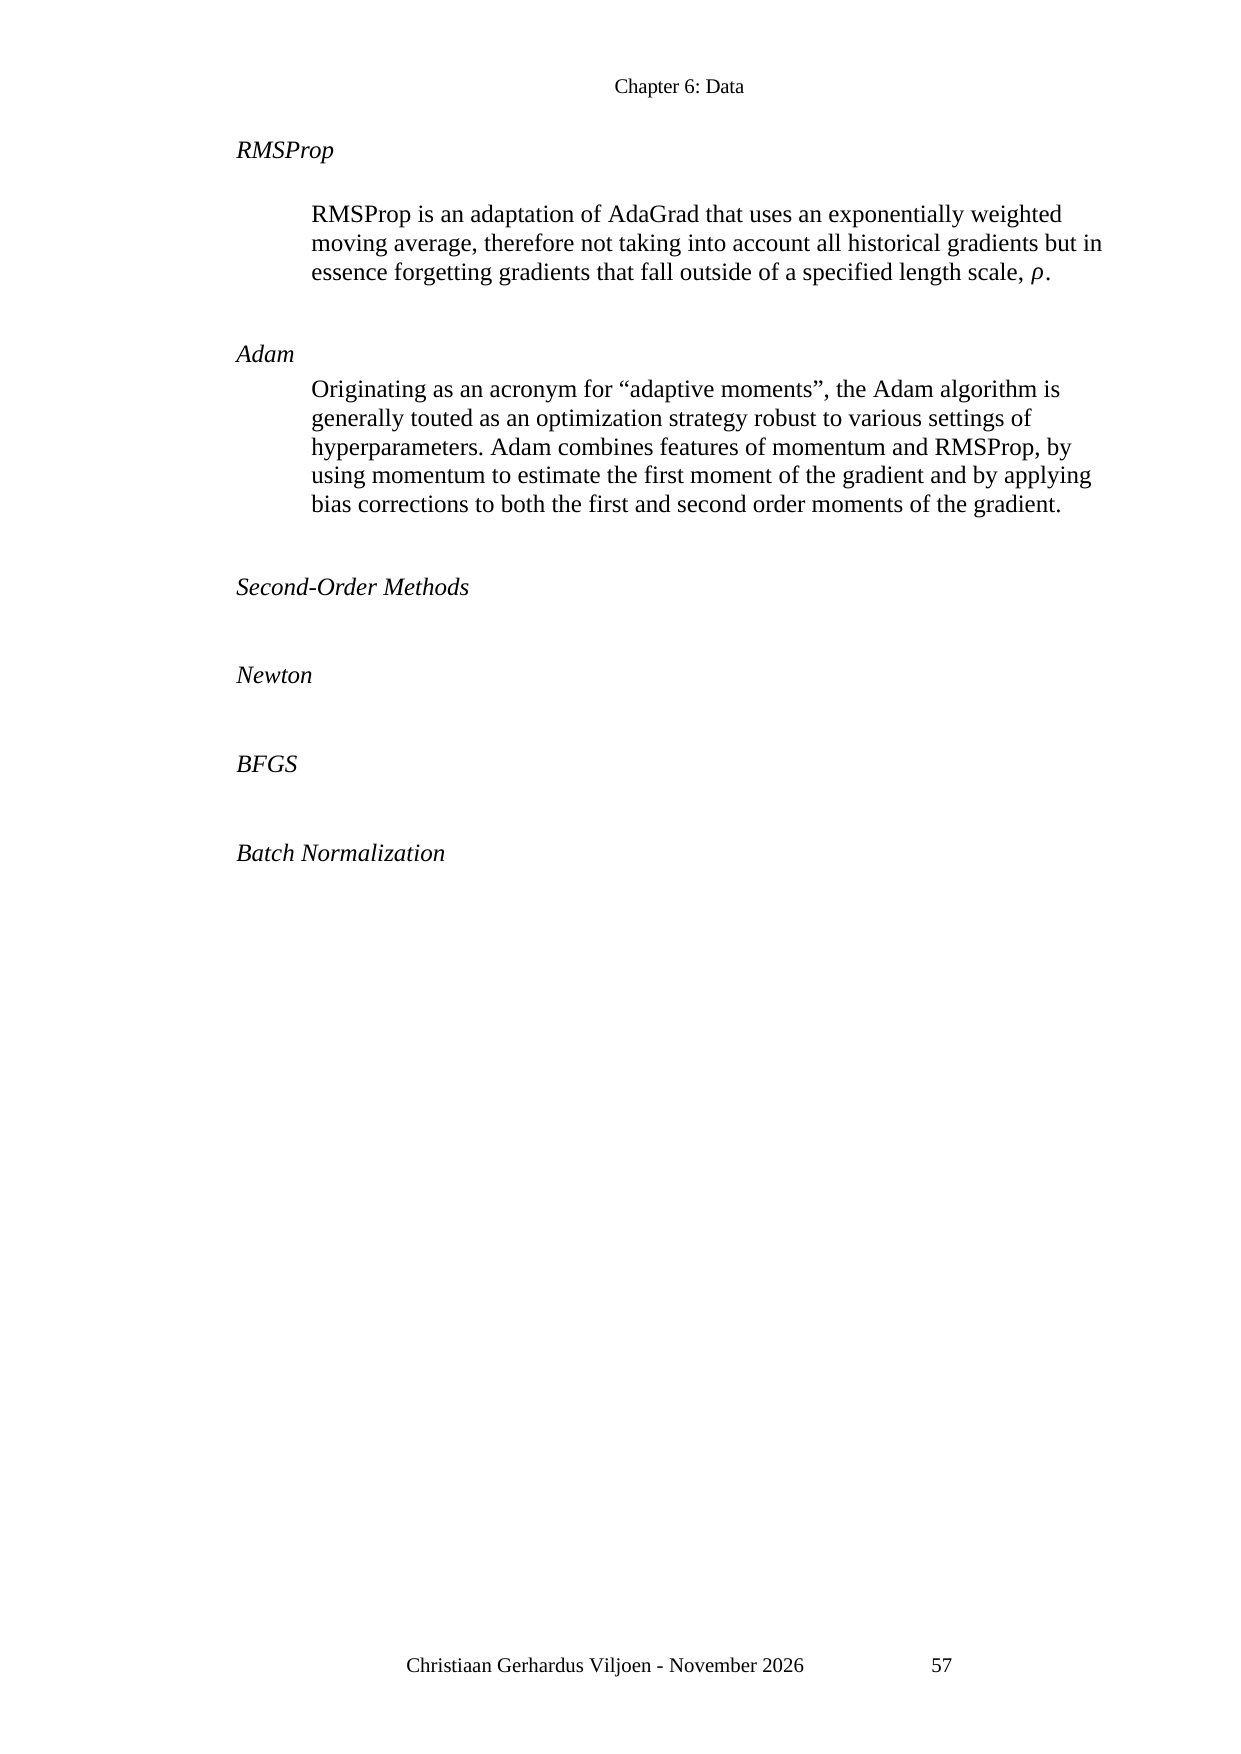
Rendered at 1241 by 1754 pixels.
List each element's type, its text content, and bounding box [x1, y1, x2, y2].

subtitle Batch Normalization [236, 838, 1122, 867]
subtitle BFGS [236, 749, 1122, 778]
text Originating as an acronym for “adaptive moments”, the Adam algorithm is generally touted as an optimization strategy robust to various settings of hyperparameters. Adam combines features of momentum and RMSProp, by using momentum to estimate the first moment of the gradient and by applying bias corrections to both the first and second order moments of the gradient. [311, 374, 1122, 518]
text RMSProp is an adaptation of AdaGrad that uses an exponentially weighted moving average, therefore not taking into account all historical gradients but in essence forgetting gradients that fall outside of a specified length scale, . [311, 199, 1122, 285]
subtitle Adam [236, 339, 1122, 368]
subtitle Newton [236, 660, 1122, 689]
subtitle RMSProp [236, 135, 1122, 164]
subtitle Second-Order Methods [236, 572, 1122, 600]
